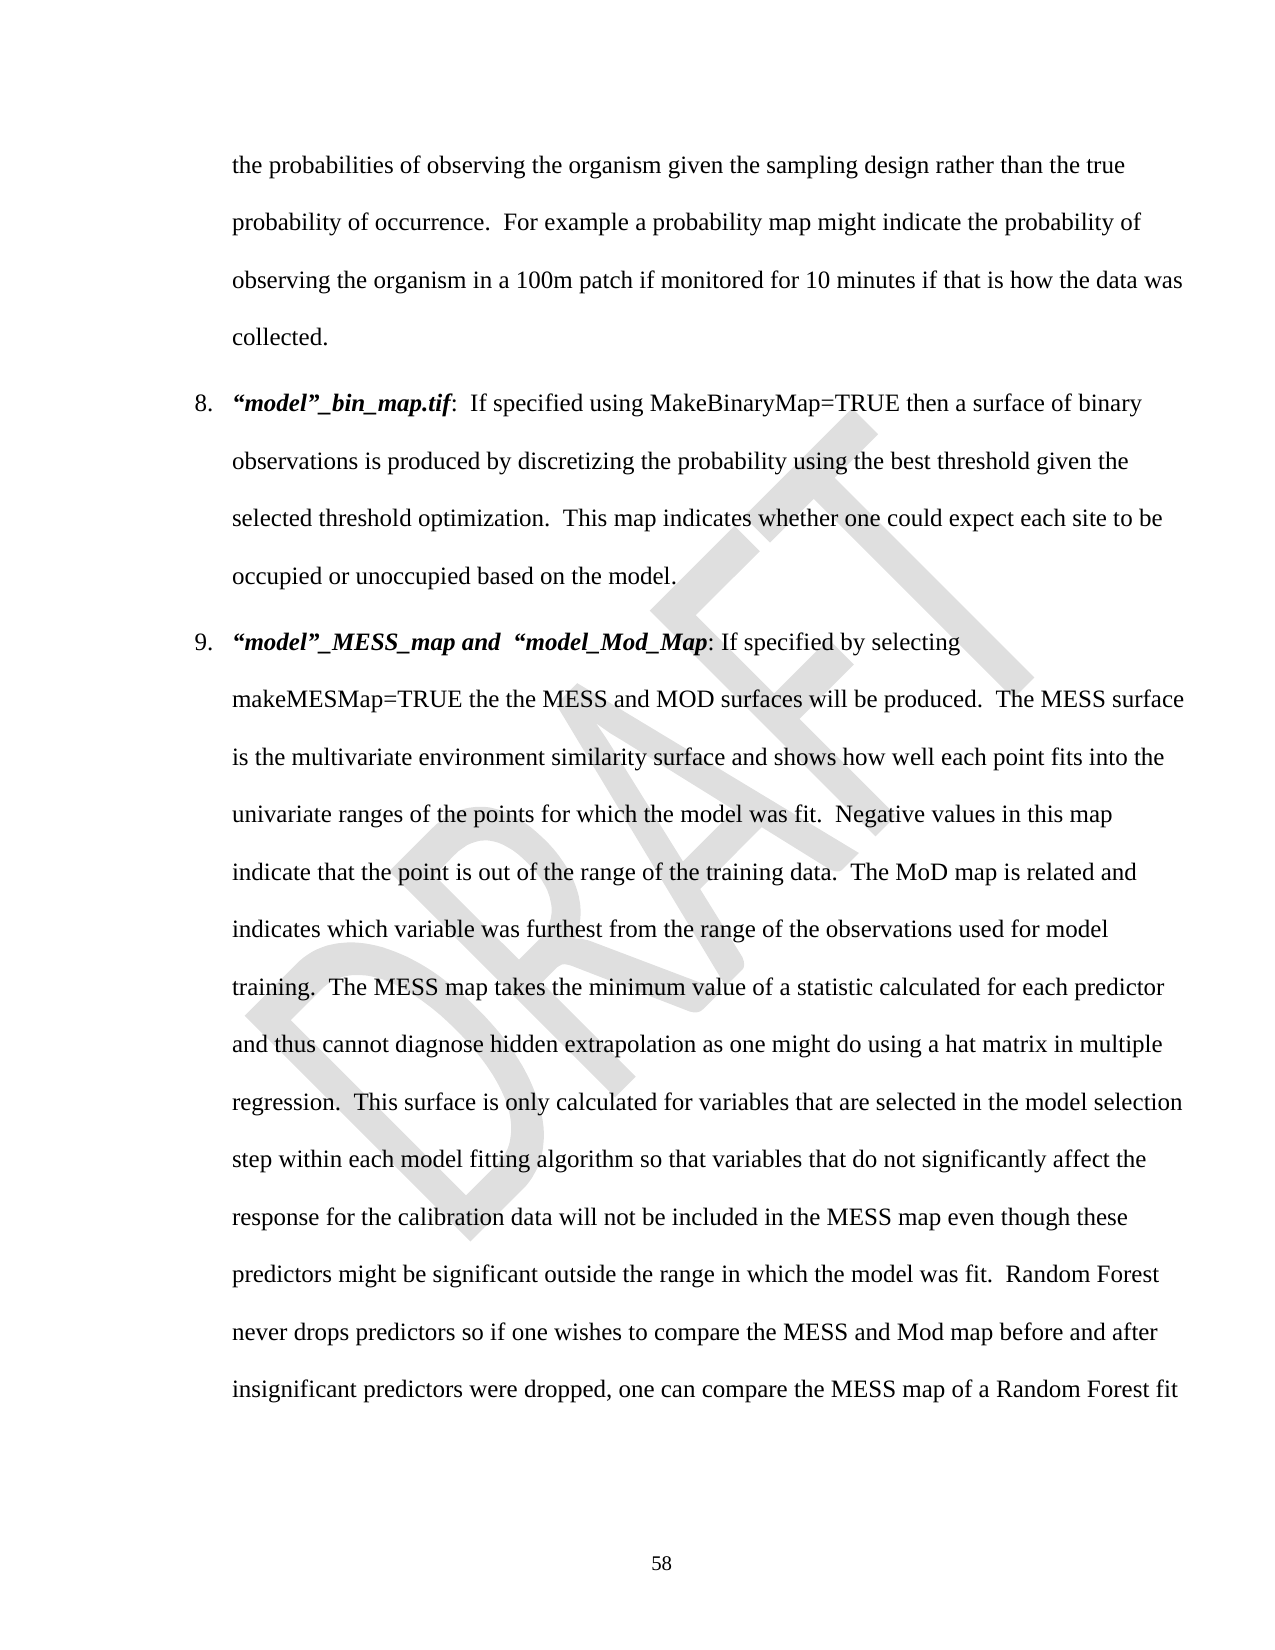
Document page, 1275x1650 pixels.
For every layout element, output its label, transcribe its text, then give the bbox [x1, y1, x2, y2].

list “model”_bin_map.tif: If specified using MakeBinaryMap=TRUE then a surface of binary observations is produced by discretizing the probability using the best threshold given the selected threshold optimization. This map indicates whether one could expect each site to be occupied or unoccupied based on the model. [194, 388, 1185, 589]
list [194, 627, 1185, 1403]
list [194, 150, 1185, 351]
